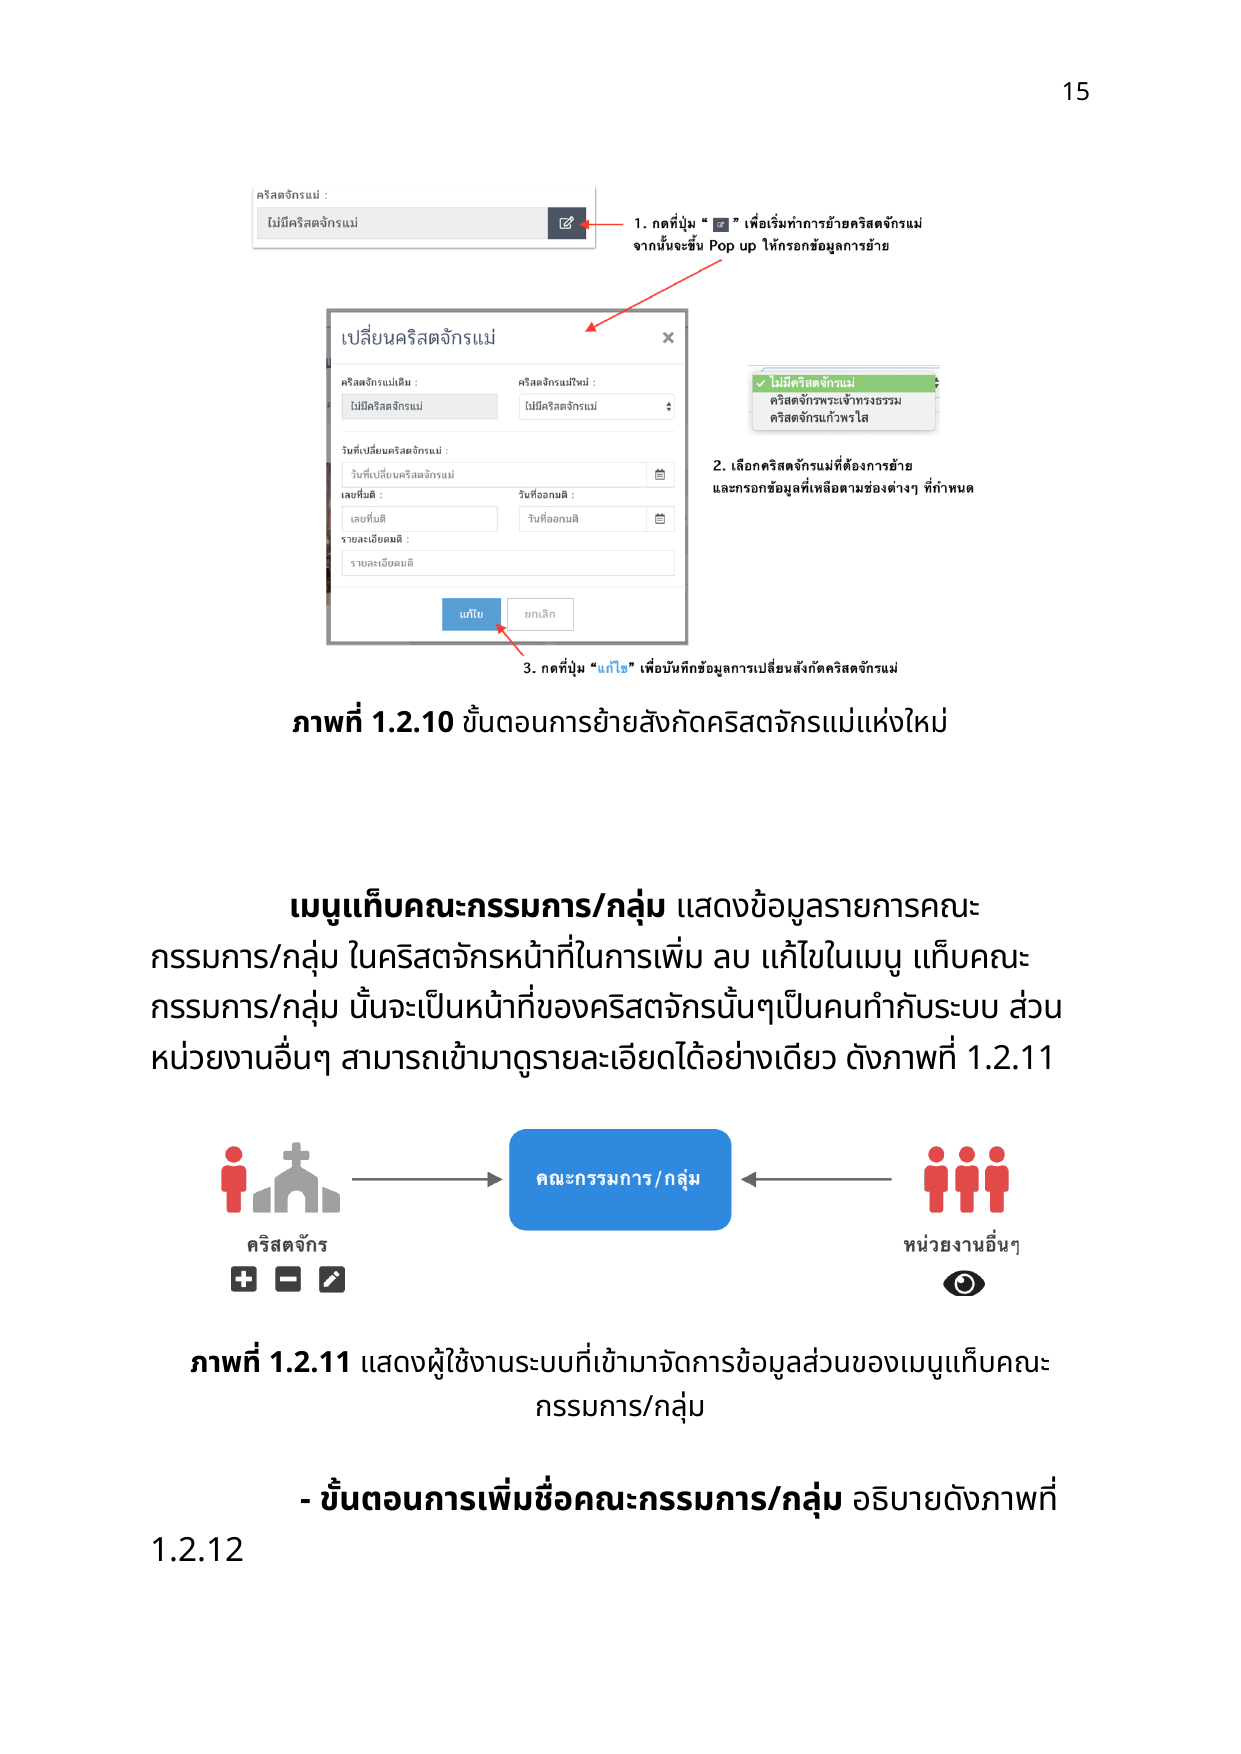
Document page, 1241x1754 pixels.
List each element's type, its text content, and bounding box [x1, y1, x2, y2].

text ภาพที่ 1.2.10 ขั้นตอนการย้ายสังกัดคริสตจักรแม่แห่งใหม่ [150, 701, 1090, 746]
text เมนูแท็บคณะกรรมการ/กลุ่ม แสดงข้อมูลรายการคณะกรรมการ/กลุ่ม ในคริสตจักรหน้าที่ในการเพิ่ม ลบ แก้ไขในเมนู แท็บคณะกรรมการ/กลุ่ม นั้นจะเป็นหน้าที่ของคริสตจักรนั้นๆเป็นคนทำกับระบบ ส่วนหน่วยงานอื่นๆ สามารถเข้ามาดูรายละเอียดได้อย่างเดียว ดังภาพที่ 1.2.11 [150, 882, 1090, 1084]
text - ขั้นตอนการเพิ่มชื่อคณะกรรมการ/กลุ่ม อธิบายดังภาพที่ 1.2.12 [150, 1475, 1090, 1571]
picture [221, 150, 1019, 702]
text ภาพที่ 1.2.11 แสดงผู้ใช้งานระบบที่เข้ามาจัดการข้อมูลส่วนของเมนูแท็บคณะกรรมการ/กลุ่ม [150, 1341, 1090, 1430]
